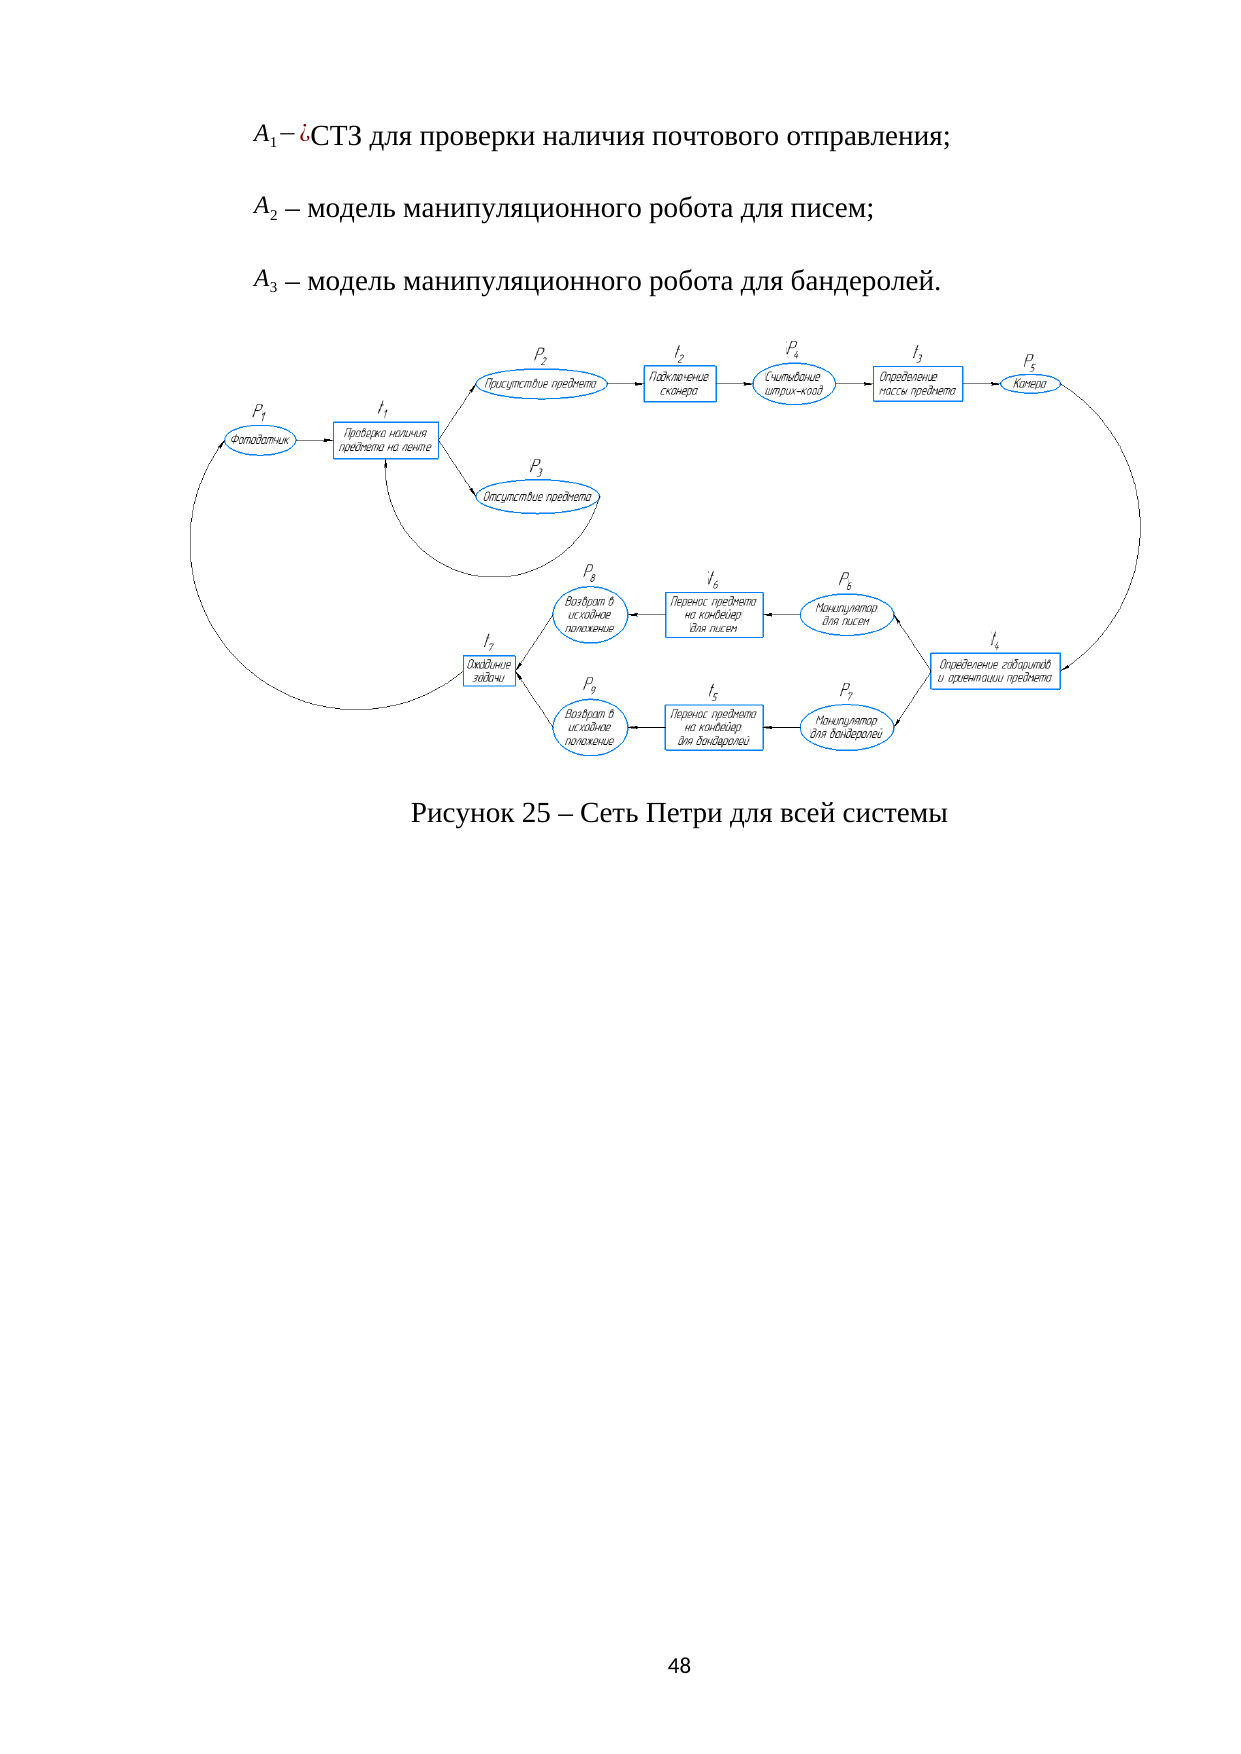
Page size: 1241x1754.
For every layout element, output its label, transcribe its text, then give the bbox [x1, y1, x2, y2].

text Рисунок 25 – Сеть Петри для всей системы [573, 795, 1181, 829]
text – модель манипуляционного робота для писем; [177, 190, 1181, 225]
picture [177, 335, 1152, 761]
text СТЗ для проверки наличия почтового отправления; [177, 118, 1181, 153]
text Рисунок 25 – Сеть Петри для всей системы [177, 795, 558, 829]
text – модель манипуляционного робота для бандеролей. [177, 263, 1181, 297]
